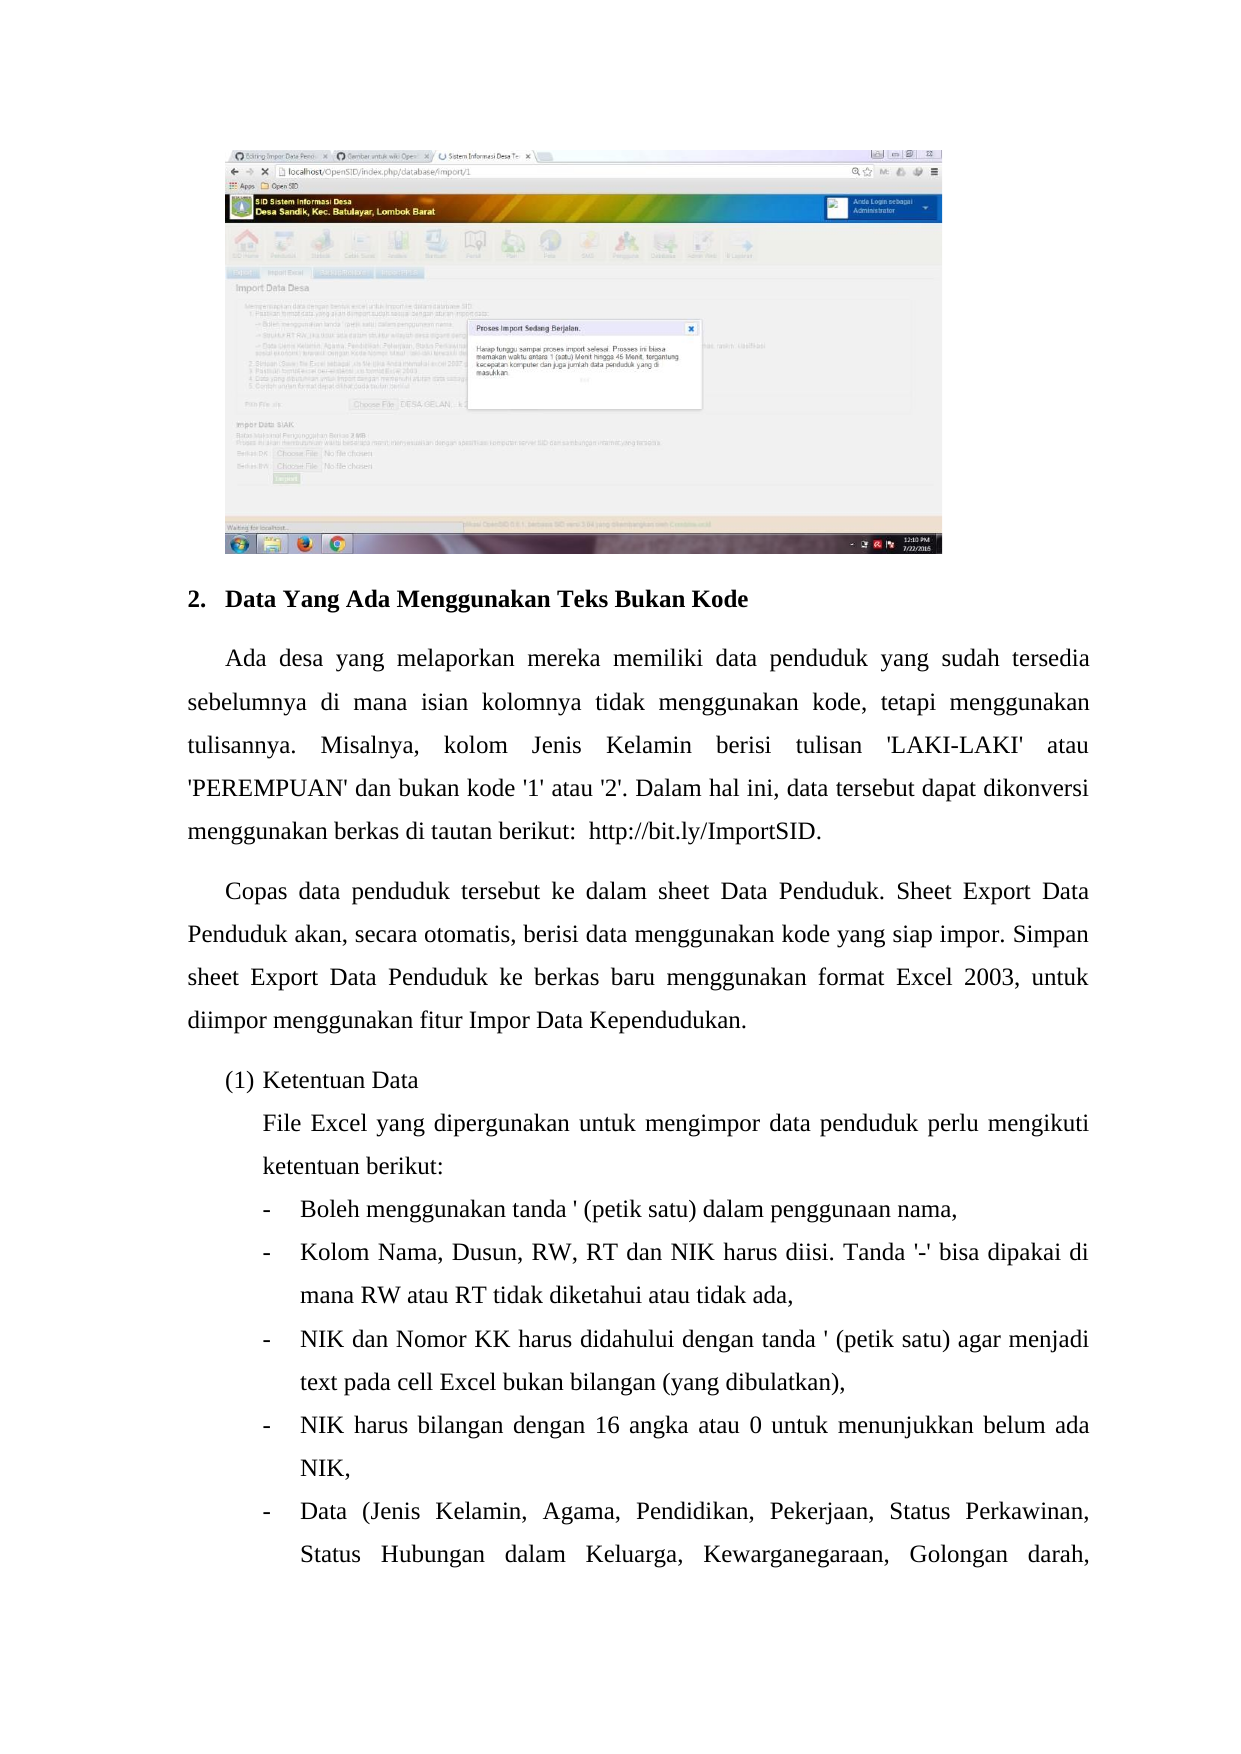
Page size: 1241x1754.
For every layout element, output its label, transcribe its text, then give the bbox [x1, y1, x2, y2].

list Ketentuan Data [225, 1065, 1090, 1094]
list Data Yang Ada Menggunakan Teks Bukan Kode [187, 584, 1090, 612]
list Kolom Nama, Dusun, RW, RT dan NIK harus diisi. Tanda '-' bisa dipakai di mana RW atau RT tidak diketahui atau tidak ada, [262, 1237, 1090, 1309]
picture [225, 150, 943, 554]
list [262, 1496, 1090, 1568]
list File Excel yang dipergunakan untuk mengimpor data penduduk perlu mengikuti ketentuan berikut: [262, 1108, 1090, 1180]
list NIK harus bilangan dengan 16 angka atau 0 untuk menunjukkan belum ada NIK, [262, 1410, 1090, 1482]
text Ada desa yang melaporkan mereka memiliki data penduduk yang sudah tersedia sebelumnya di mana isian kolomnya tidak menggunakan kode, tetapi menggunakan tulisannya. Misalnya, kolom Jenis Kelamin berisi tulisan 'LAKI-LAKI' atau 'PEREMPUAN' dan bukan kode '1' atau '2'. Dalam hal ini, data tersebut dapat dikonversi menggunakan berkas di tautan berikut: http://bit.ly/ImportSID. [187, 643, 1090, 845]
list NIK dan Nomor KK harus didahului dengan tanda ' (petik satu) agar menjadi text pada cell Excel bukan bilangan (yang dibulatkan), [262, 1324, 1090, 1396]
list Boleh menggunakan tanda ' (petik satu) dalam penggunaan nama, [262, 1194, 1090, 1223]
text Copas data penduduk tersebut ke dalam sheet Data Penduduk. Sheet Export Data Penduduk akan, secara otomatis, berisi data menggunakan kode yang siap impor. Simpan sheet Export Data Penduduk ke berkas baru menggunakan format Excel 2003, untuk diimpor menggunakan fitur Impor Data Kependudukan. [187, 876, 1090, 1034]
